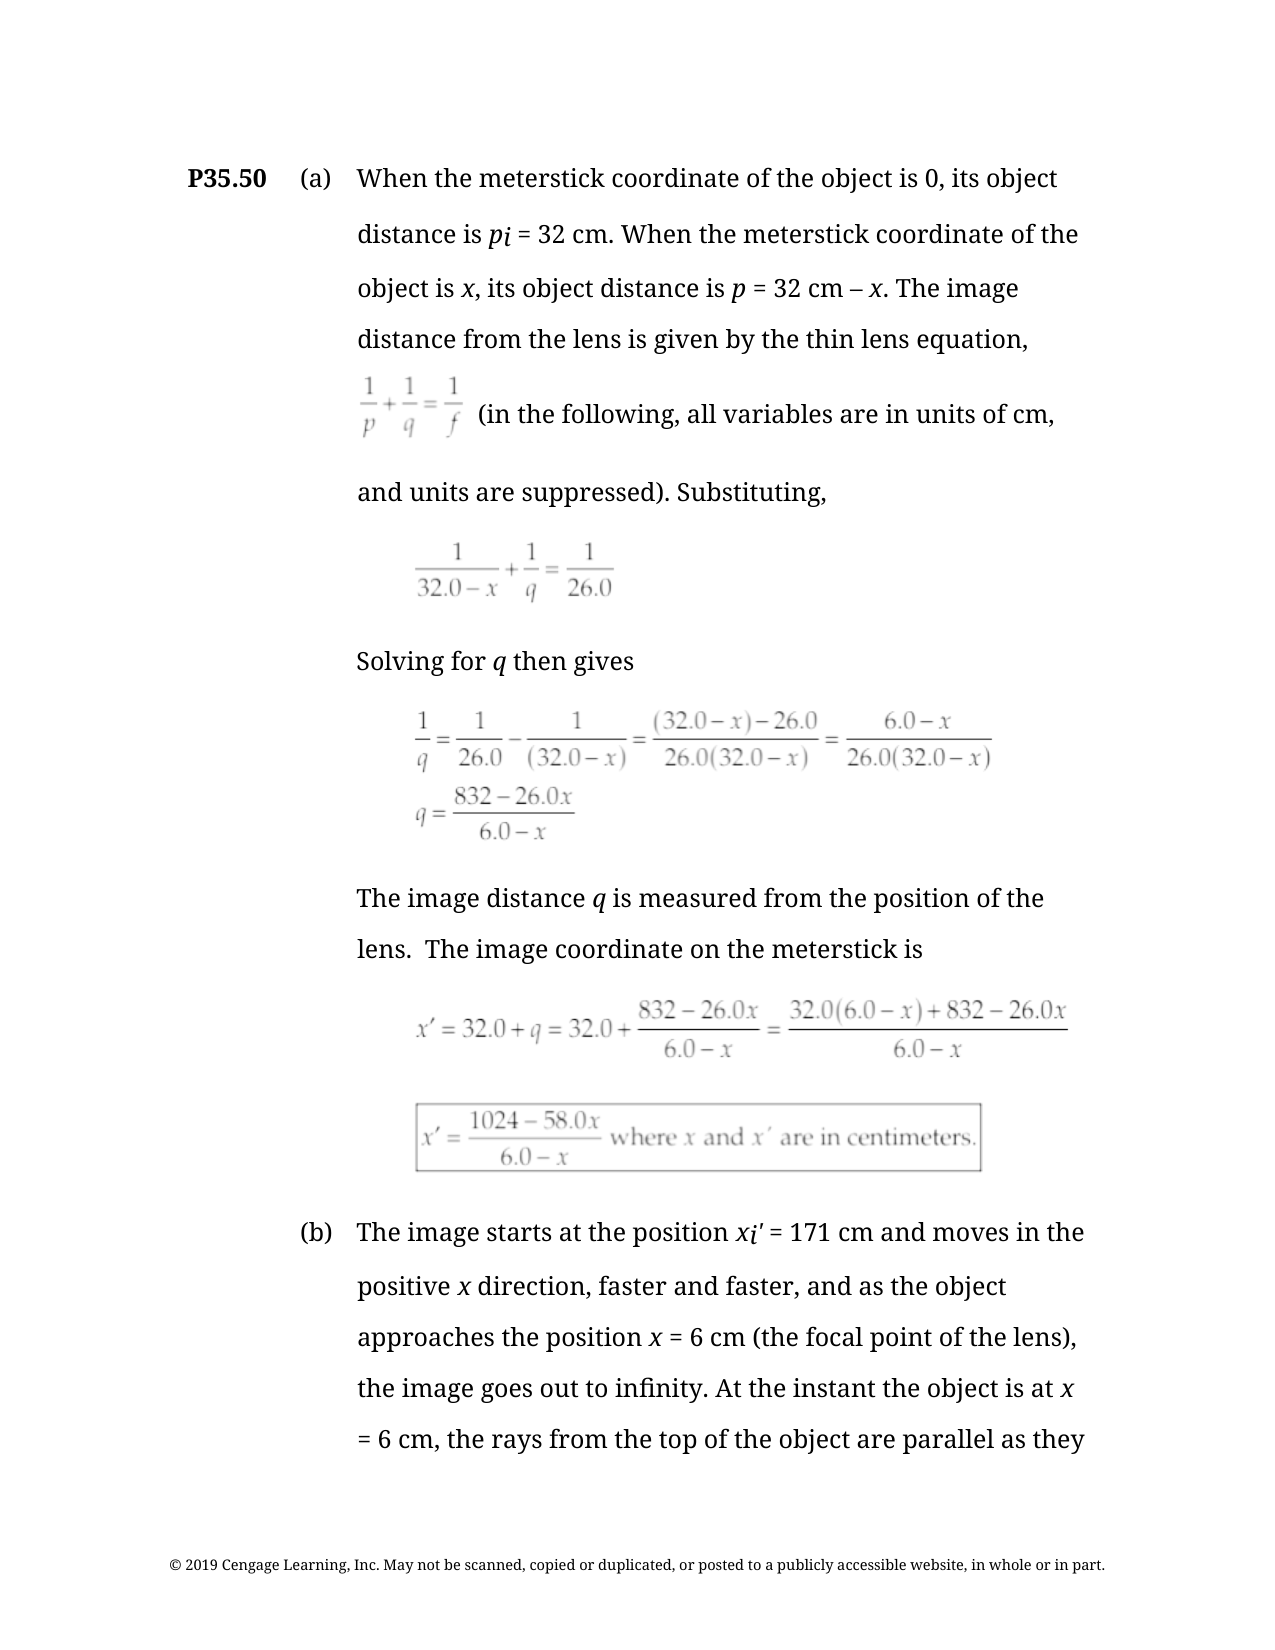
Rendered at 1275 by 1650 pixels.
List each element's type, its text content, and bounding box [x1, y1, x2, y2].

text Solving for q then gives [187, 644, 1087, 678]
text P35.50 (a) When the meterstick coordinate of the object is 0, its object distance is pi = 32 cm. When the meterstick coordinate of the object is x, its object distance is p = 32 cm – x. The image distance from the lens is given by the thin lens equation, (in the following, all variables are in units of cm, and units are suppressed). Substituting, [187, 160, 1087, 509]
text The image distance q is measured from the position of the lens. The image coordinate on the meterstick is [187, 880, 1087, 965]
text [187, 1212, 1087, 1456]
